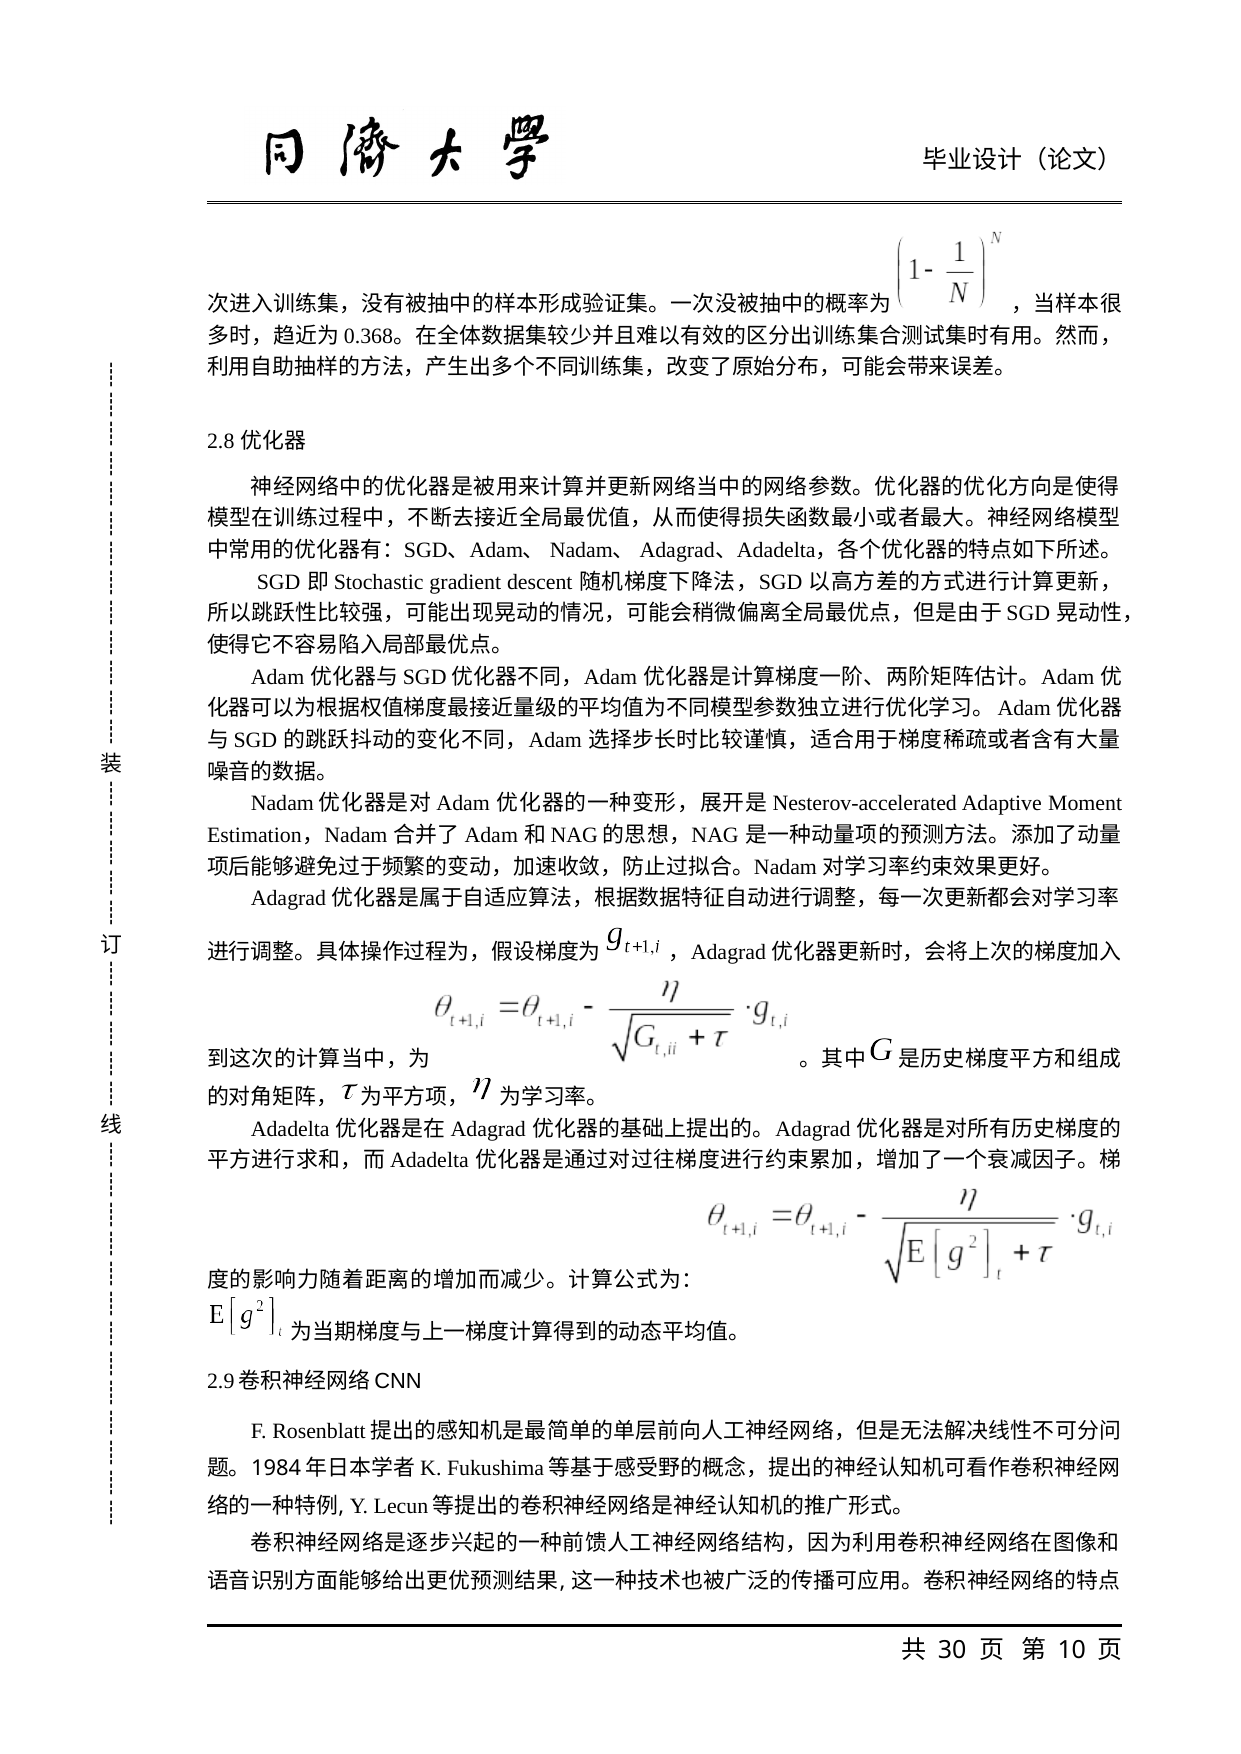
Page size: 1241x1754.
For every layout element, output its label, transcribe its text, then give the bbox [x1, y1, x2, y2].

picture [244, 106, 567, 185]
text Adagrad 优化器是属于自适应算法，根据数据特征自动进行调整，每一次更新都会对学习率进行调整。具体操作过程为，假设梯度为 ，Adagrad 优化器更新时，会将上次的梯度加入到这次的计算当中，为 。其中是历史梯度平方和组成的对角矩阵，为平方项， 为学习率。 [207, 880, 1122, 1111]
text 卷积神经网络是逐步兴起的一种前馈人工神经网络结构，因为利用卷积神经网络在图像和语音识别方面能够给出更优预测结果, 这一种技术也被广泛的传播可应用。卷积神经网络的特点在于,采用原始信号（一般为图像）直接作为网络的输入，避免了传统识别算法中复杂的特征提取和图像重建过程。 [207, 1521, 1122, 1596]
text SGD 即Stochastic gradient descent 随机梯度下降法，SGD 以高方差的方式进行计算更新，所以跳跃性比较强，可能出现晃动的情况，可能会稍微偏离全局最优点，但是由于SGD 晃动性，使得它不容易陷入局部最优点。 [207, 564, 1122, 659]
subtitle 2.9卷积神经网络CNN [207, 1358, 1122, 1396]
subtitle 2.8 优化器 [207, 419, 1122, 456]
text Adam 优化器与SGD优化器不同，Adam 优化器是计算梯度一阶、两阶矩阵估计。Adam 优化器可以为根据权值梯度最接近量级的平均值为不同模型参数独立进行优化学习。Adam 优化器与SGD 的跳跃抖动的变化不同，Adam 选择步长时比较谨慎，适合用于梯度稀疏或者含有大量噪音的数据。 [207, 659, 1122, 785]
text Nadam优化器是对Adam 优化器的一种变形，展开是Nesterov-accelerated Adaptive Moment Estimation，Nadam 合并了Adam 和NAG的思想，NAG 是一种动量项的预测方法。添加了动量项后能够避免过于频繁的变动，加速收敛，防止过拟合。Nadam 对学习率约束效果更好。 [207, 785, 1122, 880]
text 神经网络中的优化器是被用来计算并更新网络当中的网络参数。优化器的优化方向是使得模型在训练过程中，不断去接近全局最优值，从而使得损失函数最小或者最大。神经网络模型中常用的优化器有：SGD、Adam、 Nadam、 Adagrad、Adadelta，各个优化器的特点如下所述。 [207, 469, 1122, 564]
text Adadelta 优化器是在Adagrad 优化器的基础上提出的。Adagrad 优化器是对所有历史梯度的平方进行求和，而Adadelta 优化器是通过对过往梯度进行约束累加，增加了一个衰减因子。梯度的影响力随着距离的增加而减少。计算公式为： ， 为当期梯度与上一梯度计算得到的动态平均值。 [207, 1111, 1122, 1346]
text F. Rosenblatt提出的感知机是最简单的单层前向人工神经网络，但是无法解决线性不可分问题。1984年日本学者K. Fukushima等基于感受野的概念，提出的神经认知机可看作卷积神经网络的一种特例, Y. Lecun等提出的卷积神经网络是神经认知机的推广形式。 [207, 1408, 1122, 1521]
